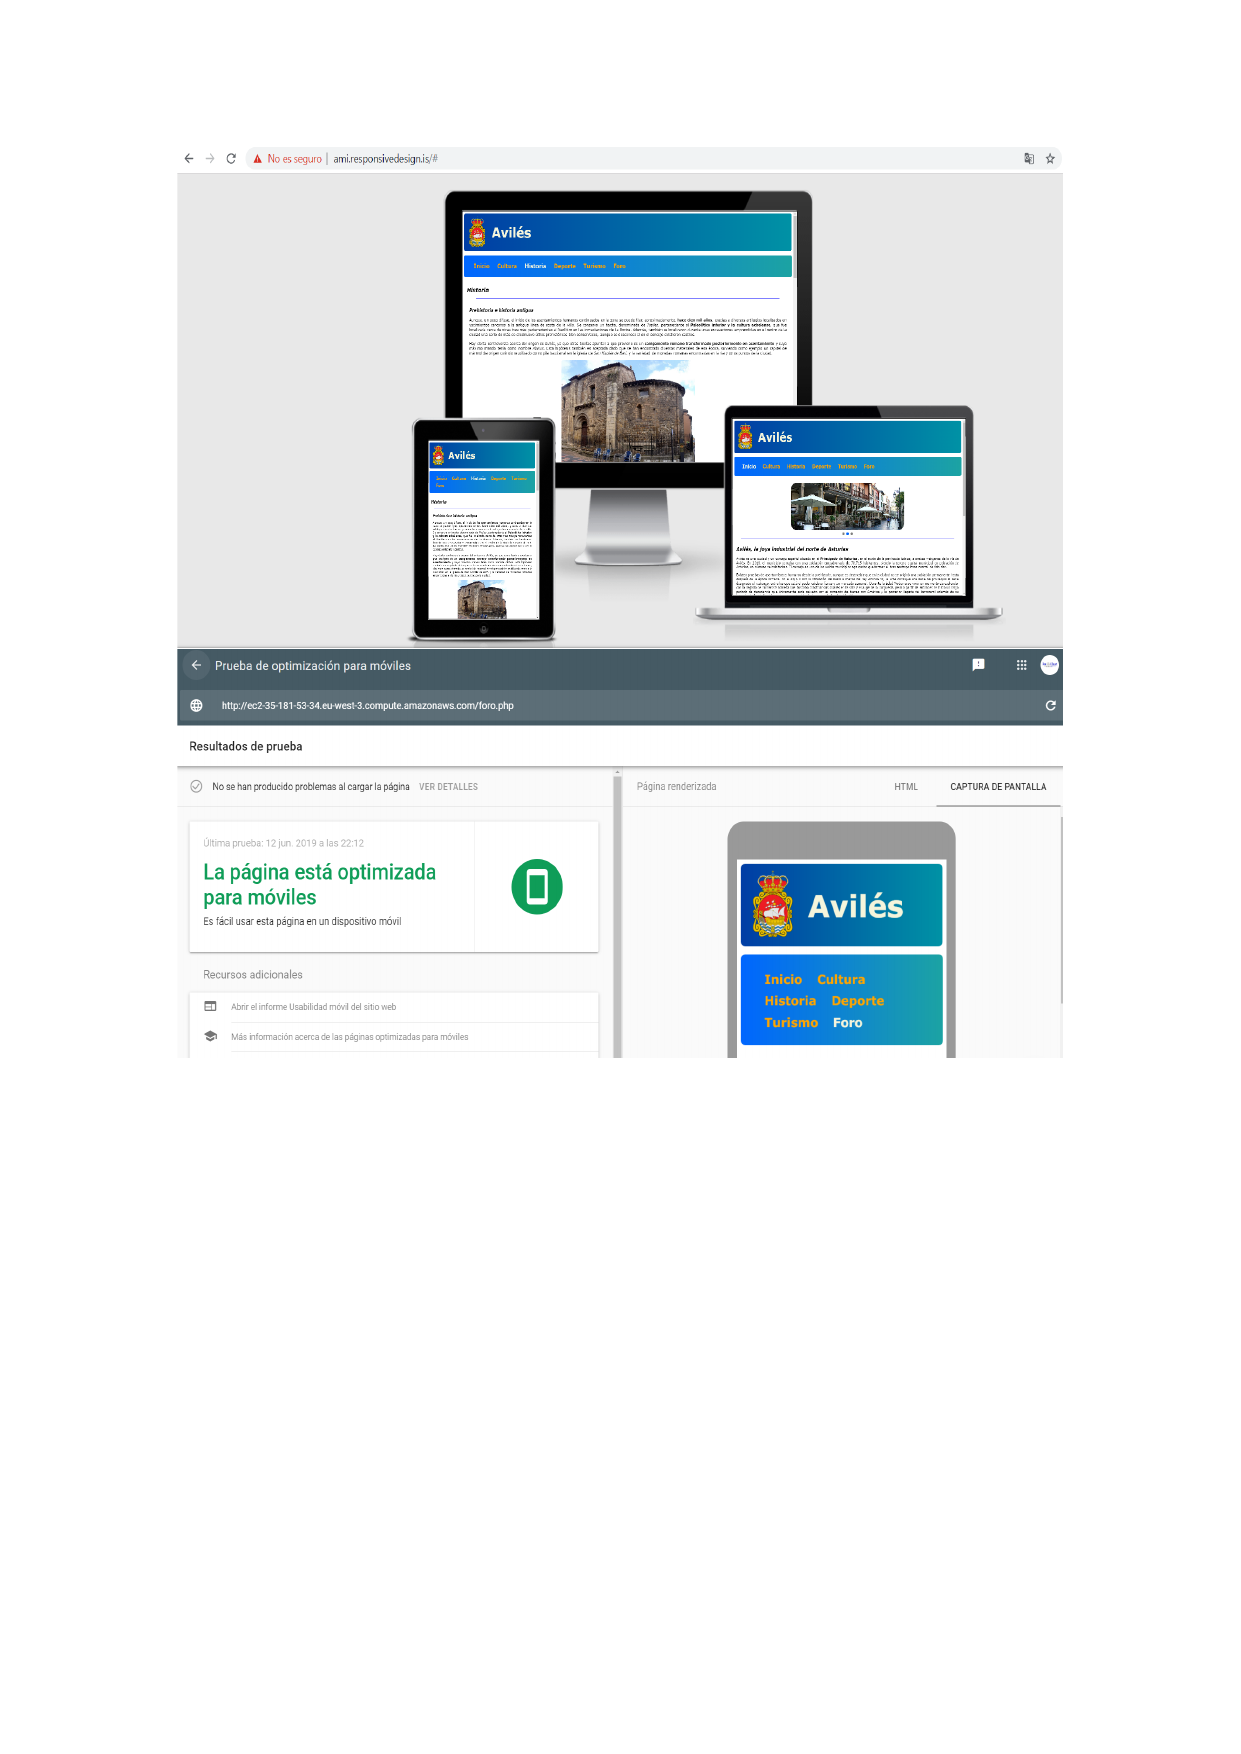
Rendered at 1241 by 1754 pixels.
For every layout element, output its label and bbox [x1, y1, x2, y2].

picture [177, 147, 1063, 648]
picture [177, 649, 1063, 1058]
